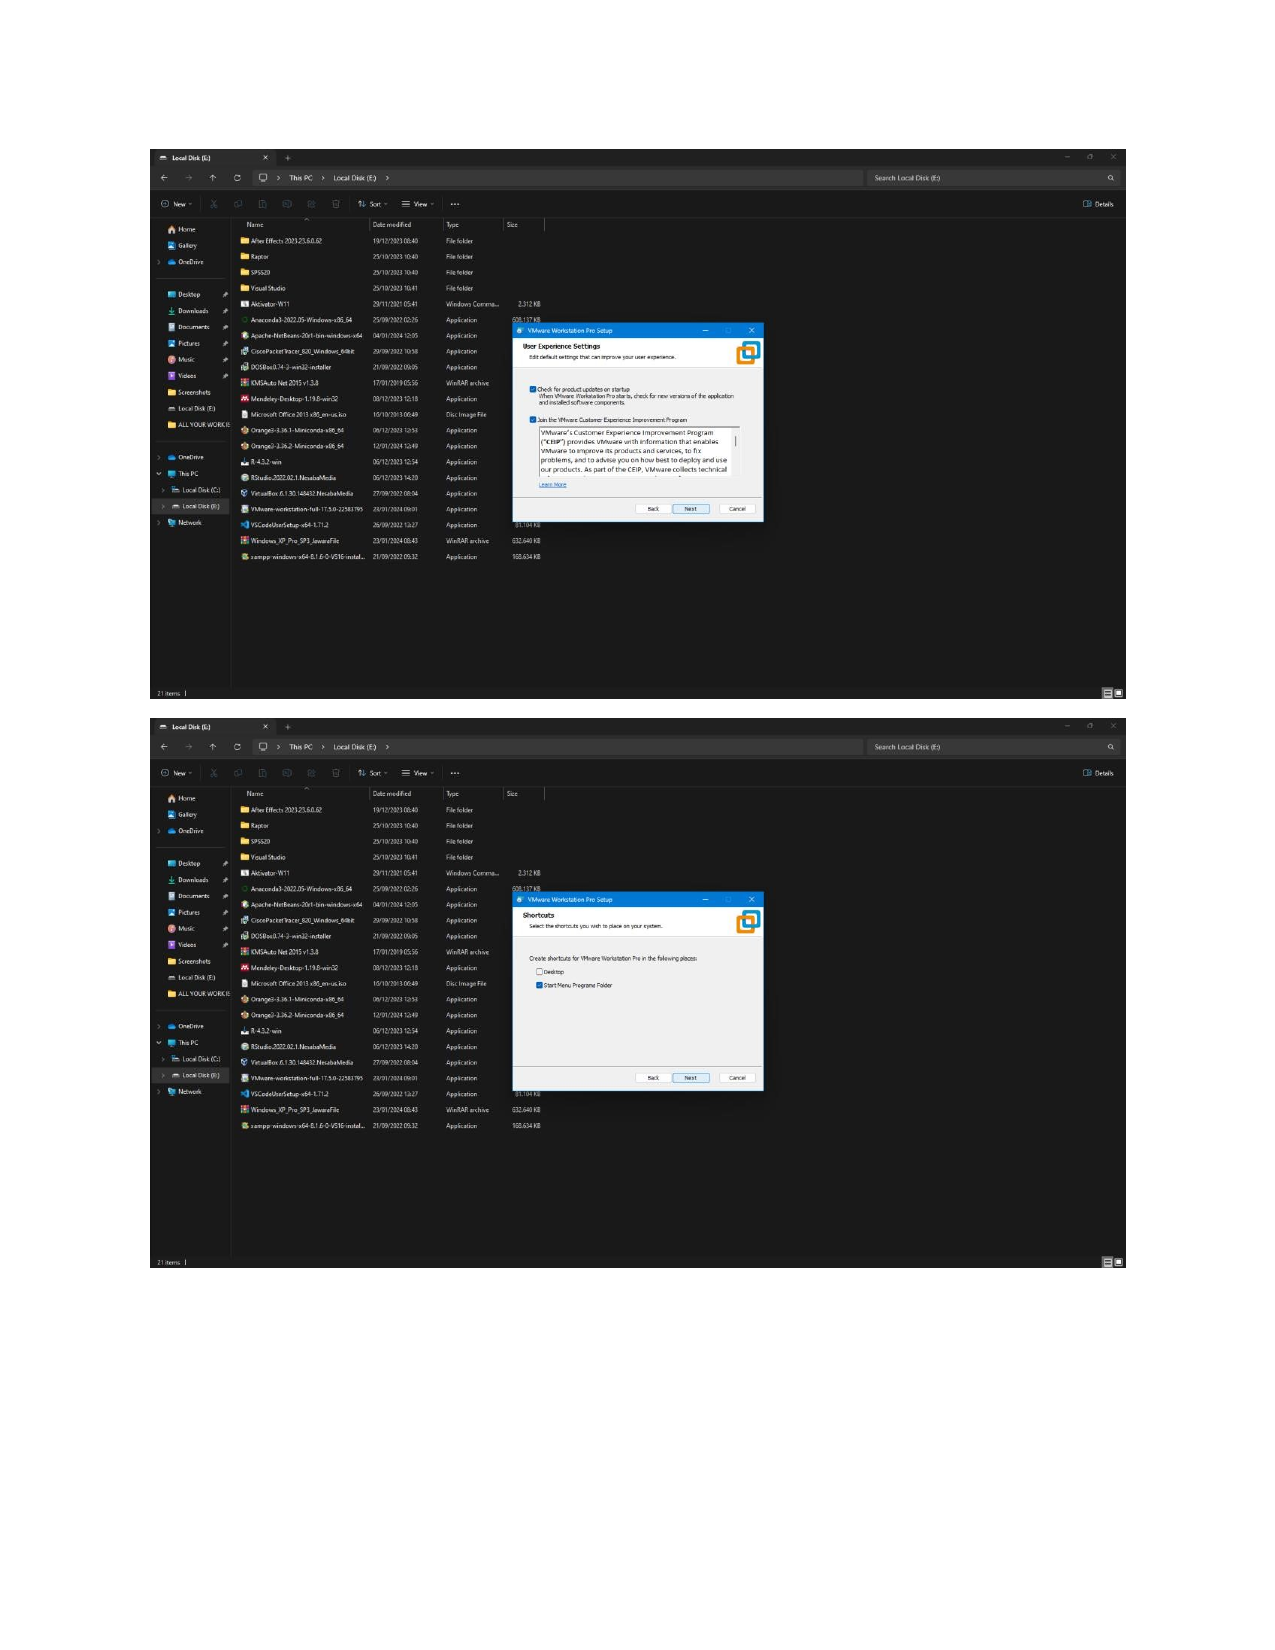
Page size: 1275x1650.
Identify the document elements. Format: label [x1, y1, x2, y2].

picture [150, 149, 1126, 699]
picture [150, 718, 1126, 1268]
